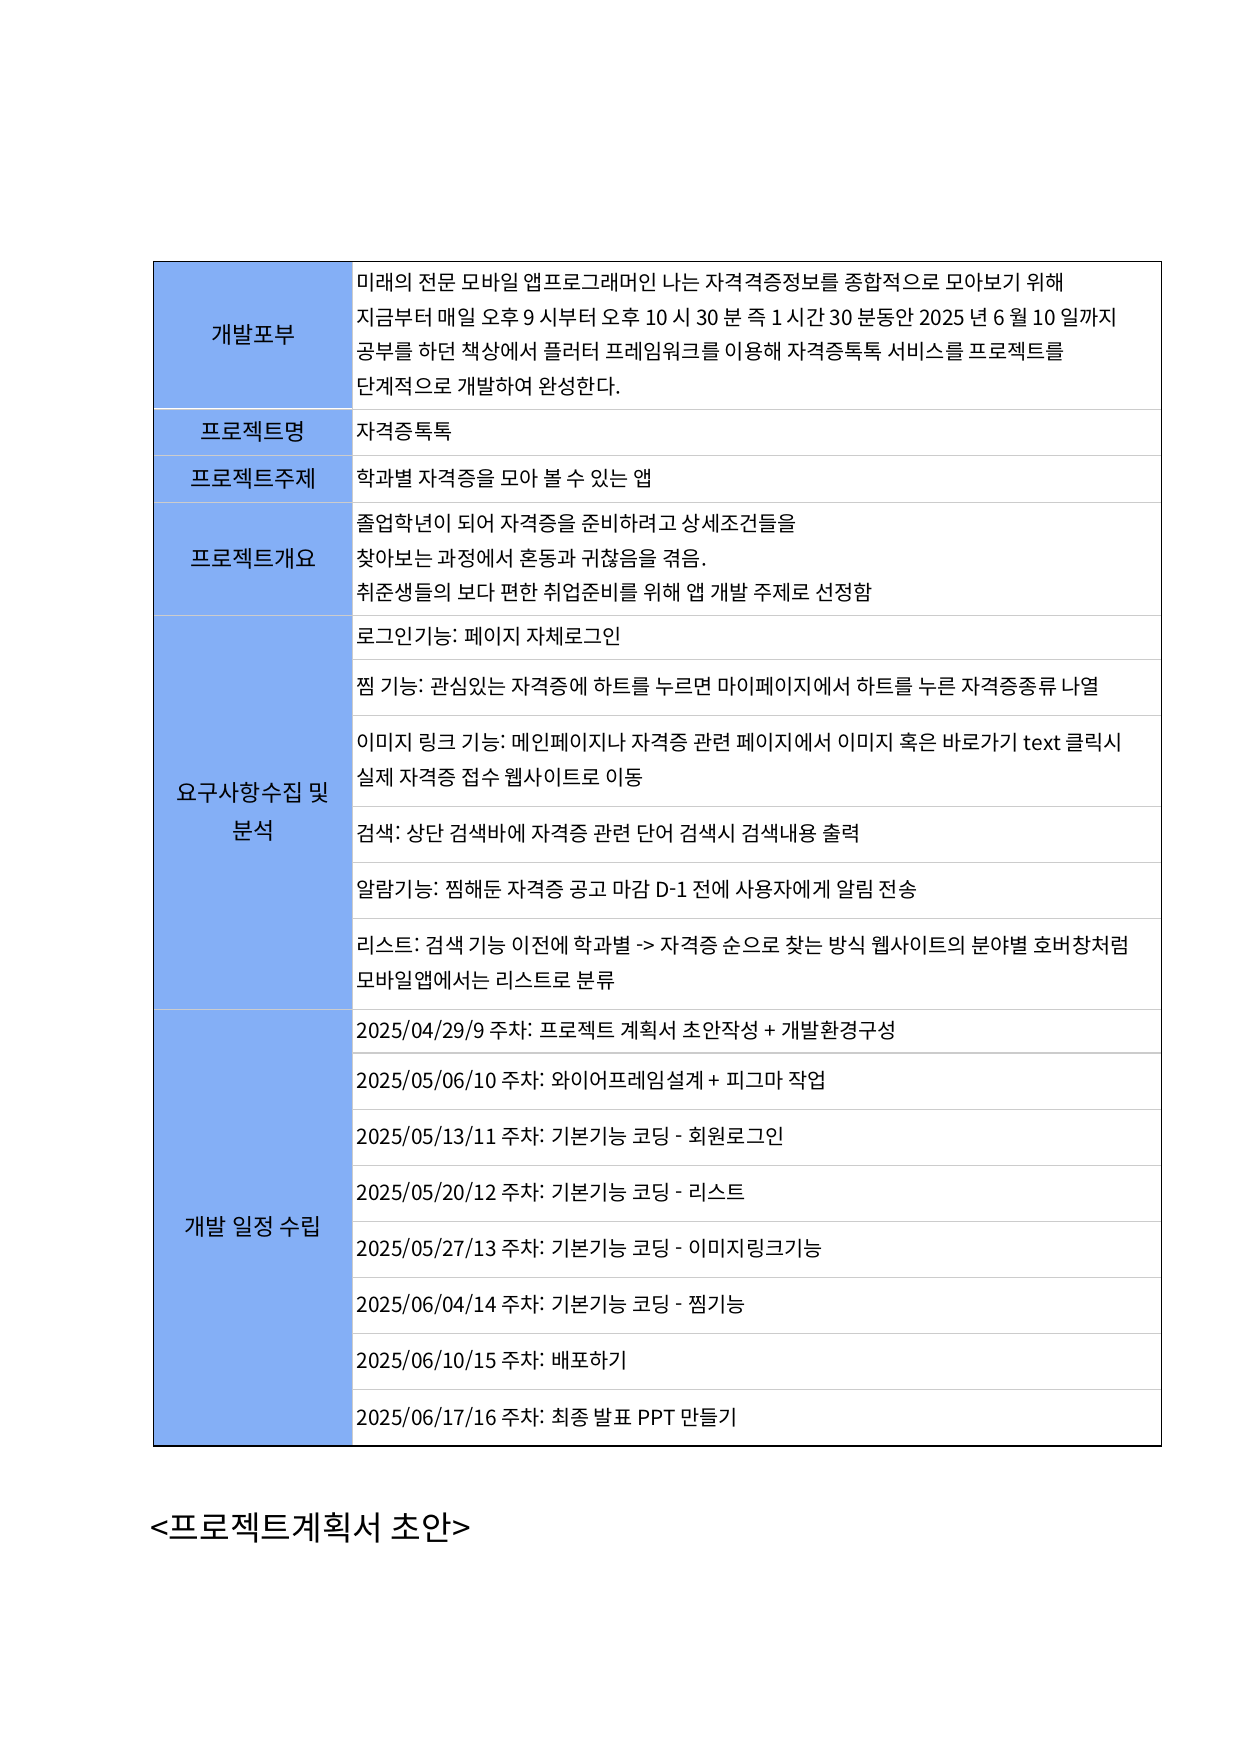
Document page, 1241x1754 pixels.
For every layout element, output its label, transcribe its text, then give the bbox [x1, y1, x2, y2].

table_cell 요구사항수집 및 분석 [154, 616, 352, 1009]
table_cell 이미지 링크 기능: 메인페이지나 자격증 관련 페이지에서 이미지 혹은 바로가기 text클릭시 실제 자격증 접수 웹사이트로 이동 [353, 716, 1161, 806]
table_cell 2025/05/06/10주차: 와이어프레임설계 + 피그마 작업 [353, 1054, 1161, 1108]
table_cell 프로젝트명 [154, 410, 352, 455]
table_cell 학과별 자격증을 모아 볼 수 있는 앱 [353, 456, 1161, 502]
table_cell 검색: 상단 검색바에 자격증 관련 단어 검색시 검색내용 출력 [353, 807, 1161, 862]
table_cell 알람기능: 찜해둔 자격증 공고 마감 D-1전에 사용자에게 알림 전송 [353, 863, 1161, 918]
table_cell 찜 기능: 관심있는 자격증에 하트를 누르면 마이페이지에서 하트를 누른 자격증종류 나열 [353, 660, 1161, 715]
table_cell 2025/05/27/13주차: 기본기능 코딩 - 이미지링크기능 [353, 1222, 1161, 1277]
text <프로젝트계획서 초안> [150, 1502, 1090, 1550]
table_cell 2025/06/10/15주차: 배포하기 [353, 1334, 1161, 1389]
table_cell 프로젝트개요 [154, 503, 352, 615]
table_cell 2025/05/20/12주차: 기본기능 코딩 - 리스트 [353, 1166, 1161, 1221]
table_cell 자격증톡톡 [353, 410, 1161, 455]
table_cell 2025/05/13/11주차: 기본기능 코딩 - 회원로그인 [353, 1110, 1161, 1164]
table_cell 졸업학년이 되어 자격증을 준비하려고 상세조건들을 찾아보는 과정에서 혼동과 귀찮음을 겪음. 취준생들의 보다 편한 취업준비를 위해 앱 개발 주제로 선정함 [353, 503, 1161, 615]
table_cell 리스트: 검색 기능 이전에 학과별 -> 자격증 순으로 찾는 방식 웹사이트의 분야별 호버창처럼 모바일앱에서는 리스트로 분류 [353, 919, 1161, 1009]
table_cell 로그인기능: 페이지 자체로그인 [353, 616, 1161, 658]
table_header 개발포부 [154, 262, 352, 408]
table_header 미래의 전문 모바일 앱프로그래머인 나는 자격격증정보를 종합적으로 모아보기 위해 지금부터 매일 오후 9시부터 오후 10시 30분 즉 1시간 30분동안 2025년 6월10일까지 공부를 하던 책상에서 플러터 프레임워크를 이용해 자격증톡톡 서비스를 프로젝트를 단계적으로 개발하여 완성한다. [353, 262, 1161, 408]
table_cell 2025/06/17/16주차: 최종 발표 PPT만들기 [353, 1390, 1161, 1445]
table_cell 프로젝트주제 [154, 456, 352, 502]
table_cell 2025/04/29/9주차: 프로젝트 계획서 초안작성 + 개발환경구성 [353, 1010, 1161, 1052]
table_cell 2025/06/04/14주차: 기본기능 코딩 - 찜기능 [353, 1278, 1161, 1333]
table_cell 개발 일정 수립 [154, 1010, 352, 1445]
